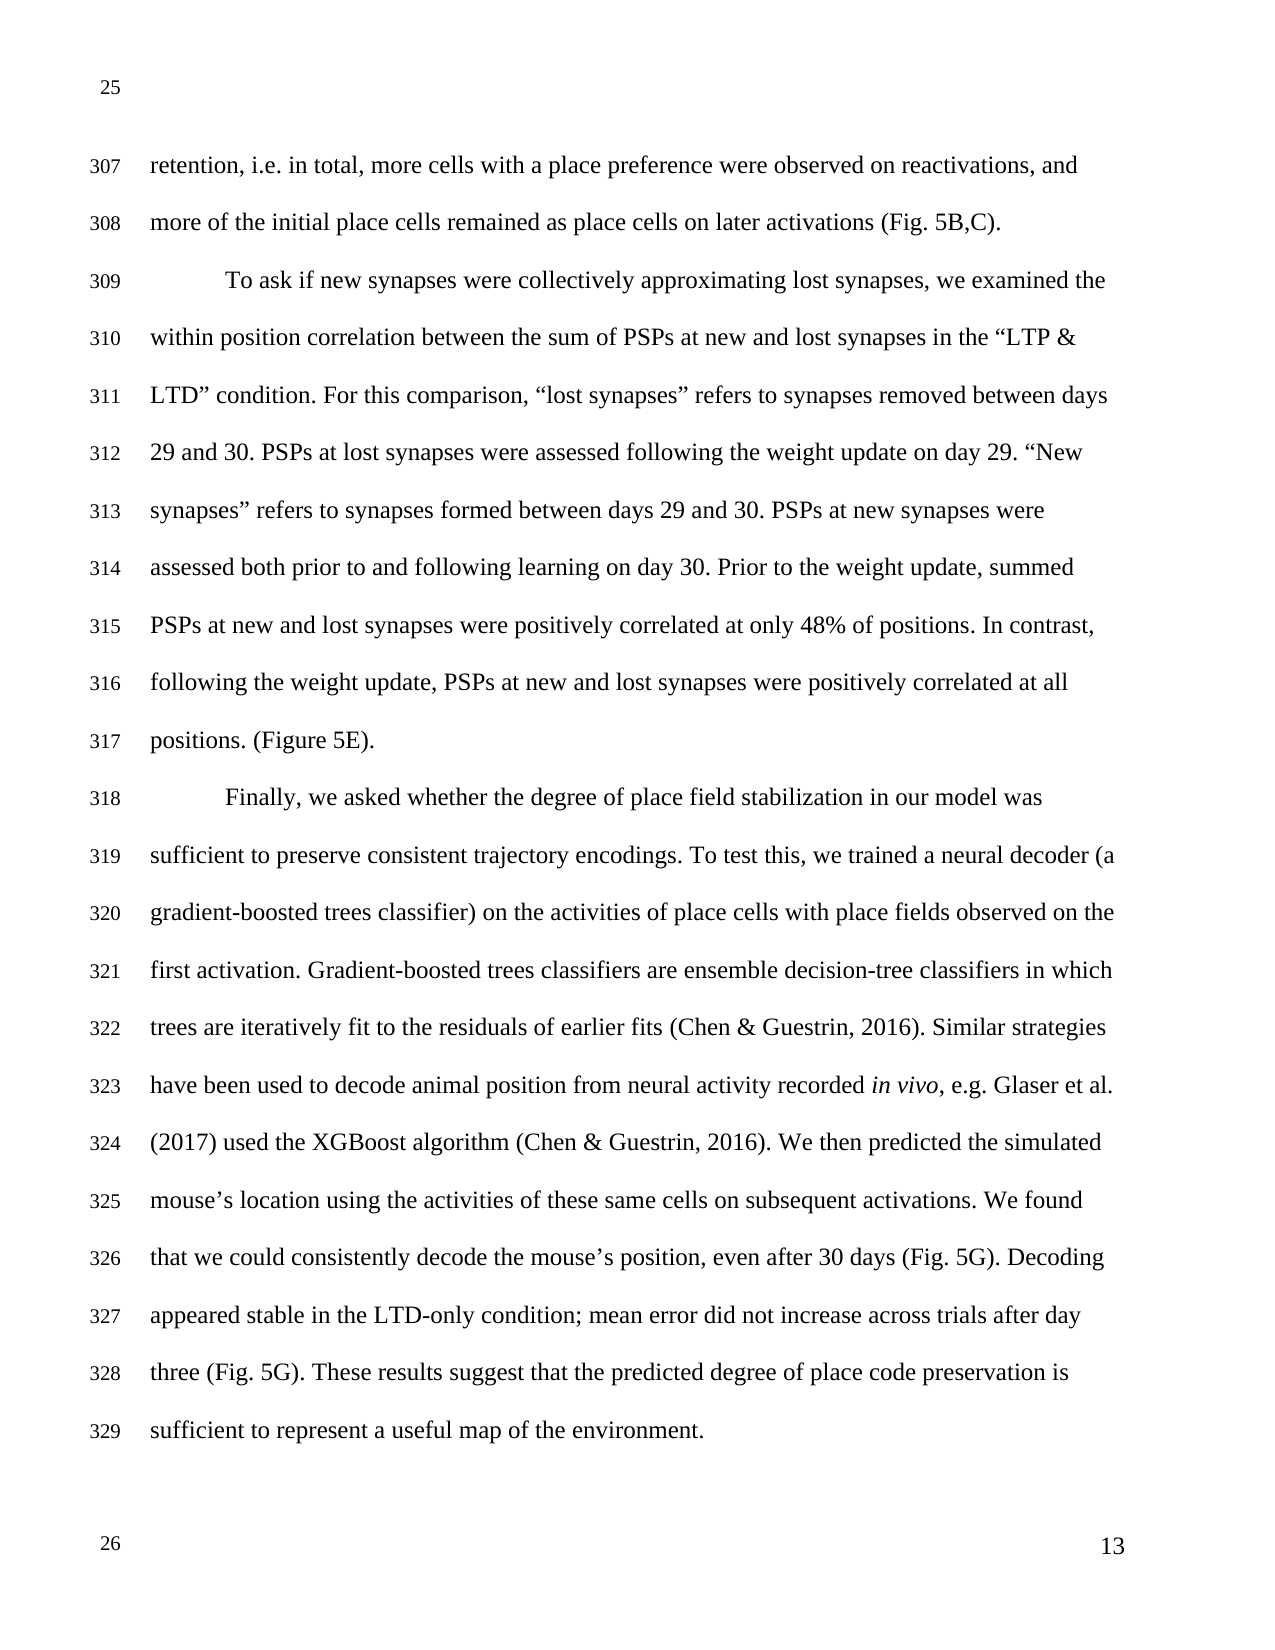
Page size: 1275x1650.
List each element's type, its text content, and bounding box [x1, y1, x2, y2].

text To ask if new synapses were collectively approximating lost synapses, we examined the within position correlation between the sum of PSPs at new and lost synapses in the “LTP & LTD” condition. For this comparison, “lost synapses” refers to synapses removed between days 29 and 30. PSPs at lost synapses were assessed following the weight update on day 29. “New synapses” refers to synapses formed between days 29 and 30. PSPs at new synapses were assessed both prior to and following learning on day 30. Prior to the weight update, summed PSPs at new and lost synapses were positively correlated at only 48% of positions. In contrast, following the weight update, PSPs at new and lost synapses were positively correlated at all positions. (Figure 5E). [150, 265, 1125, 754]
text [150, 150, 1125, 236]
text Finally, we asked whether the degree of place field stabilization in our model was sufficient to preserve consistent trajectory encodings. To test this, we trained a neural decoder (a gradient-boosted trees classifier) on the activities of place cells with place fields observed on the first activation. Gradient-boosted trees classifiers are ensemble decision-tree classifiers in which trees are iteratively fit to the residuals of earlier fits (Chen & Guestrin, 2016). Similar strategies have been used to decode animal position from neural activity recorded in vivo, e.g. Glaser et al. (2017) used the XGBoost algorithm (Chen & Guestrin, 2016). We then predicted the simulated mouse’s location using the activities of these same cells on subsequent activations. We found that we could consistently decode the mouse’s position, even after 30 days (Fig. 5G). Decoding appeared stable in the LTD-only condition; mean error did not increase across trials after day three (Fig. 5G). These results suggest that the predicted degree of place code preservation is sufficient to represent a useful map of the environment. [150, 782, 1125, 1444]
